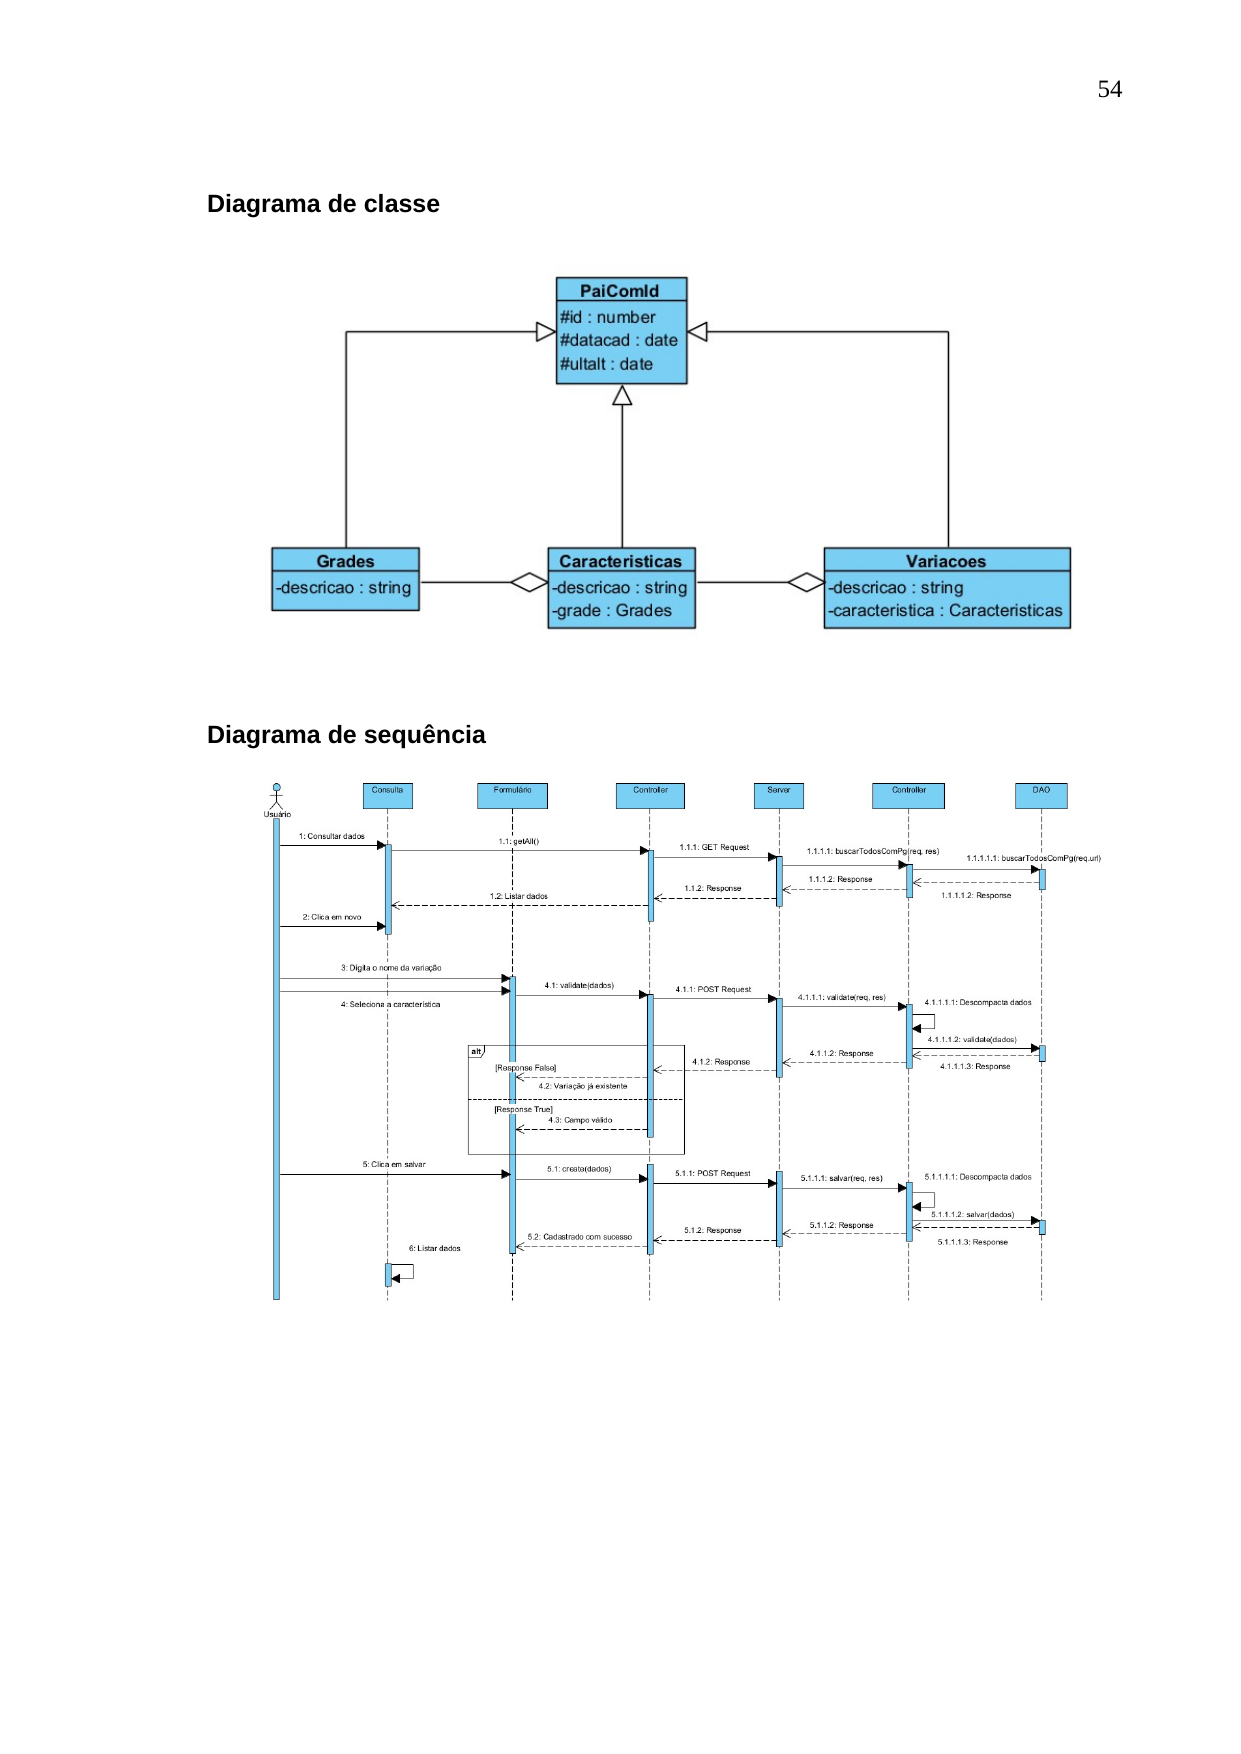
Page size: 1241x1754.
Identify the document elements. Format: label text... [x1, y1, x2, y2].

text Diagrama de sequência [207, 720, 1122, 748]
picture [206, 777, 1120, 1307]
text Diagrama de classe [207, 189, 1122, 217]
picture [206, 246, 1122, 691]
